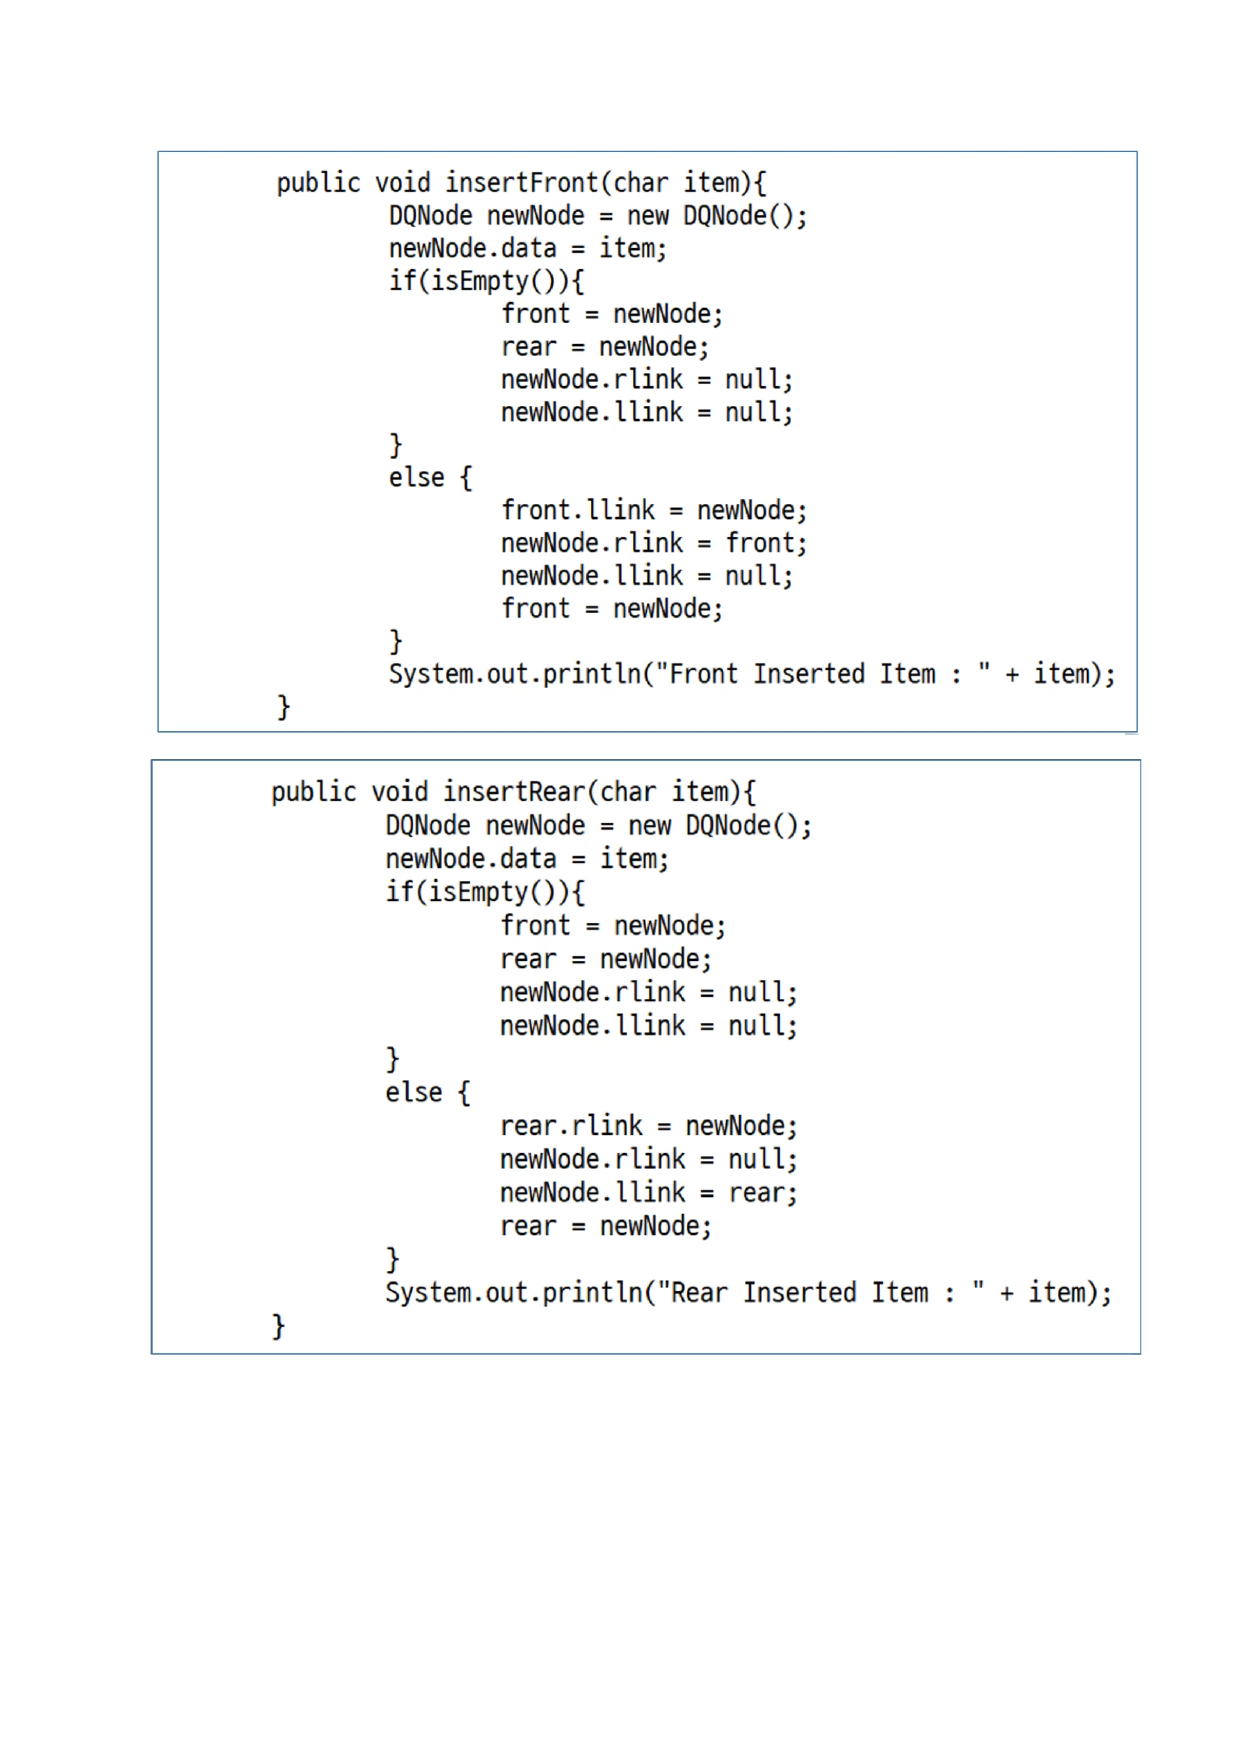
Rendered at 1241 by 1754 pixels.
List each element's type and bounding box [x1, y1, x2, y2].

picture [150, 759, 1142, 1355]
picture [150, 150, 1140, 735]
